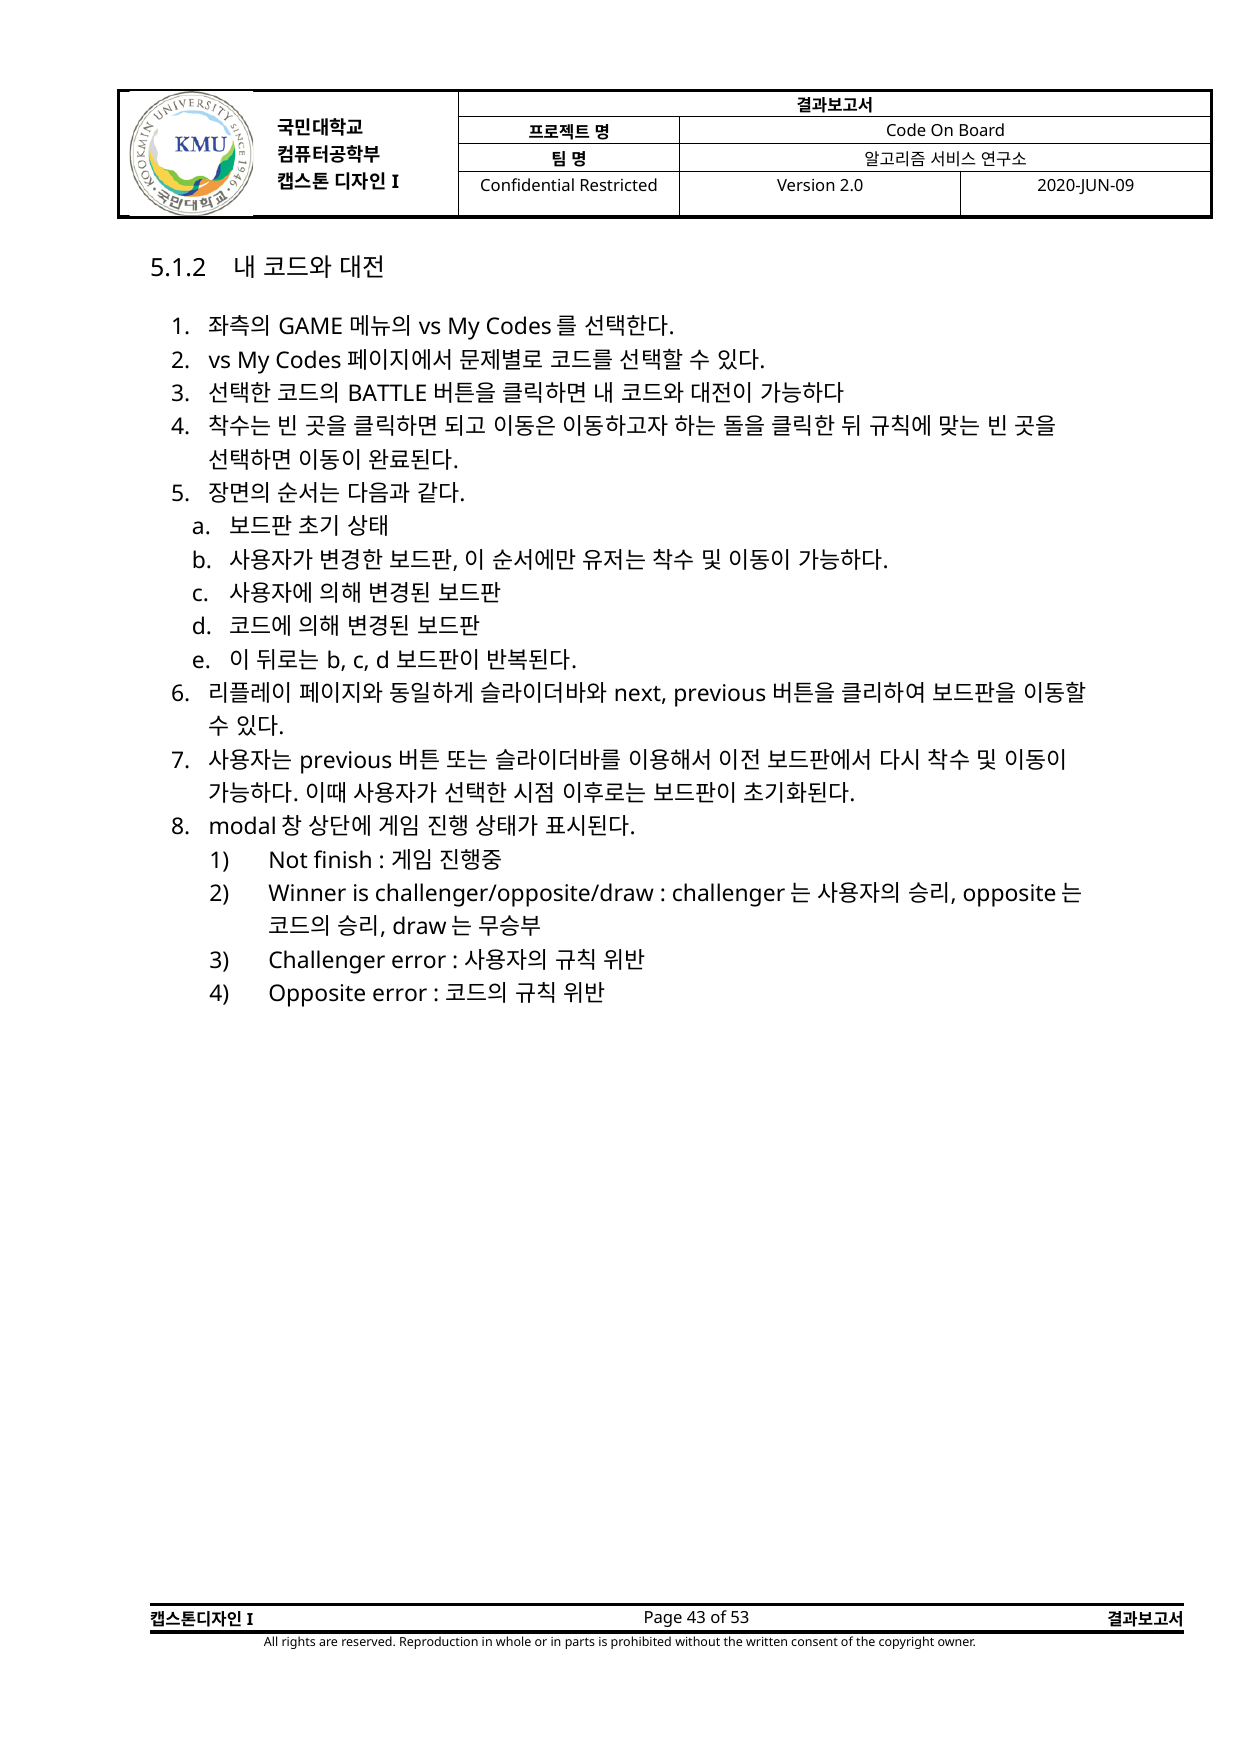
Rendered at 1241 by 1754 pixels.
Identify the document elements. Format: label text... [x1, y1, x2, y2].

list modal창 상단에 게임 진행 상태가 표시된다. [171, 808, 1090, 842]
list 사용자가 변경한 보드판, 이 순서에만 유저는 착수 및 이동이 가능하다. [192, 542, 1090, 575]
picture [129, 91, 254, 216]
list 사용자는 previous 버튼 또는 슬라이더바를 이용해서 이전 보드판에서 다시 착수 및 이동이 가능하다. 이때 사용자가 선택한 시점 이후로는 보드판이 초기화된다. [171, 742, 1090, 808]
list Opposite error : 코드의 규칙 위반 [209, 975, 1090, 1008]
list 착수는 빈 곳을 클릭하면 되고 이동은 이동하고자 하는 돌을 클릭한 뒤 규칙에 맞는 빈 곳을 선택하면 이동이 완료된다. [171, 408, 1090, 475]
subtitle 내 코드와 대전 [150, 247, 1090, 283]
list 좌측의 GAME 메뉴의 vs My Codes를 선택한다. [171, 308, 1090, 342]
list 선택한 코드의 BATTLE 버튼을 클릭하면 내 코드와 대전이 가능하다 [171, 375, 1090, 408]
list 리플레이 페이지와 동일하게 슬라이더바와 next, previous 버튼을 클리하여 보드판을 이동할 수 있다. [171, 675, 1090, 742]
list Challenger error : 사용자의 규칙 위반 [209, 942, 1090, 975]
list 사용자에 의해 변경된 보드판 [192, 575, 1090, 608]
list 코드에 의해 변경된 보드판 [192, 608, 1090, 642]
list vs My Codes 페이지에서 문제별로 코드를 선택할 수 있다. [171, 342, 1090, 375]
list 보드판 초기 상태 [192, 508, 1090, 542]
list Not finish : 게임 진행중 [209, 842, 1090, 875]
list 장면의 순서는 다음과 같다. [171, 475, 1090, 508]
list 이 뒤로는 b, c, d 보드판이 반복된다. [192, 642, 1090, 675]
list Winner is challenger/opposite/draw : challenger는 사용자의 승리, opposite는 코드의 승리, draw는 무승부 [209, 875, 1090, 942]
